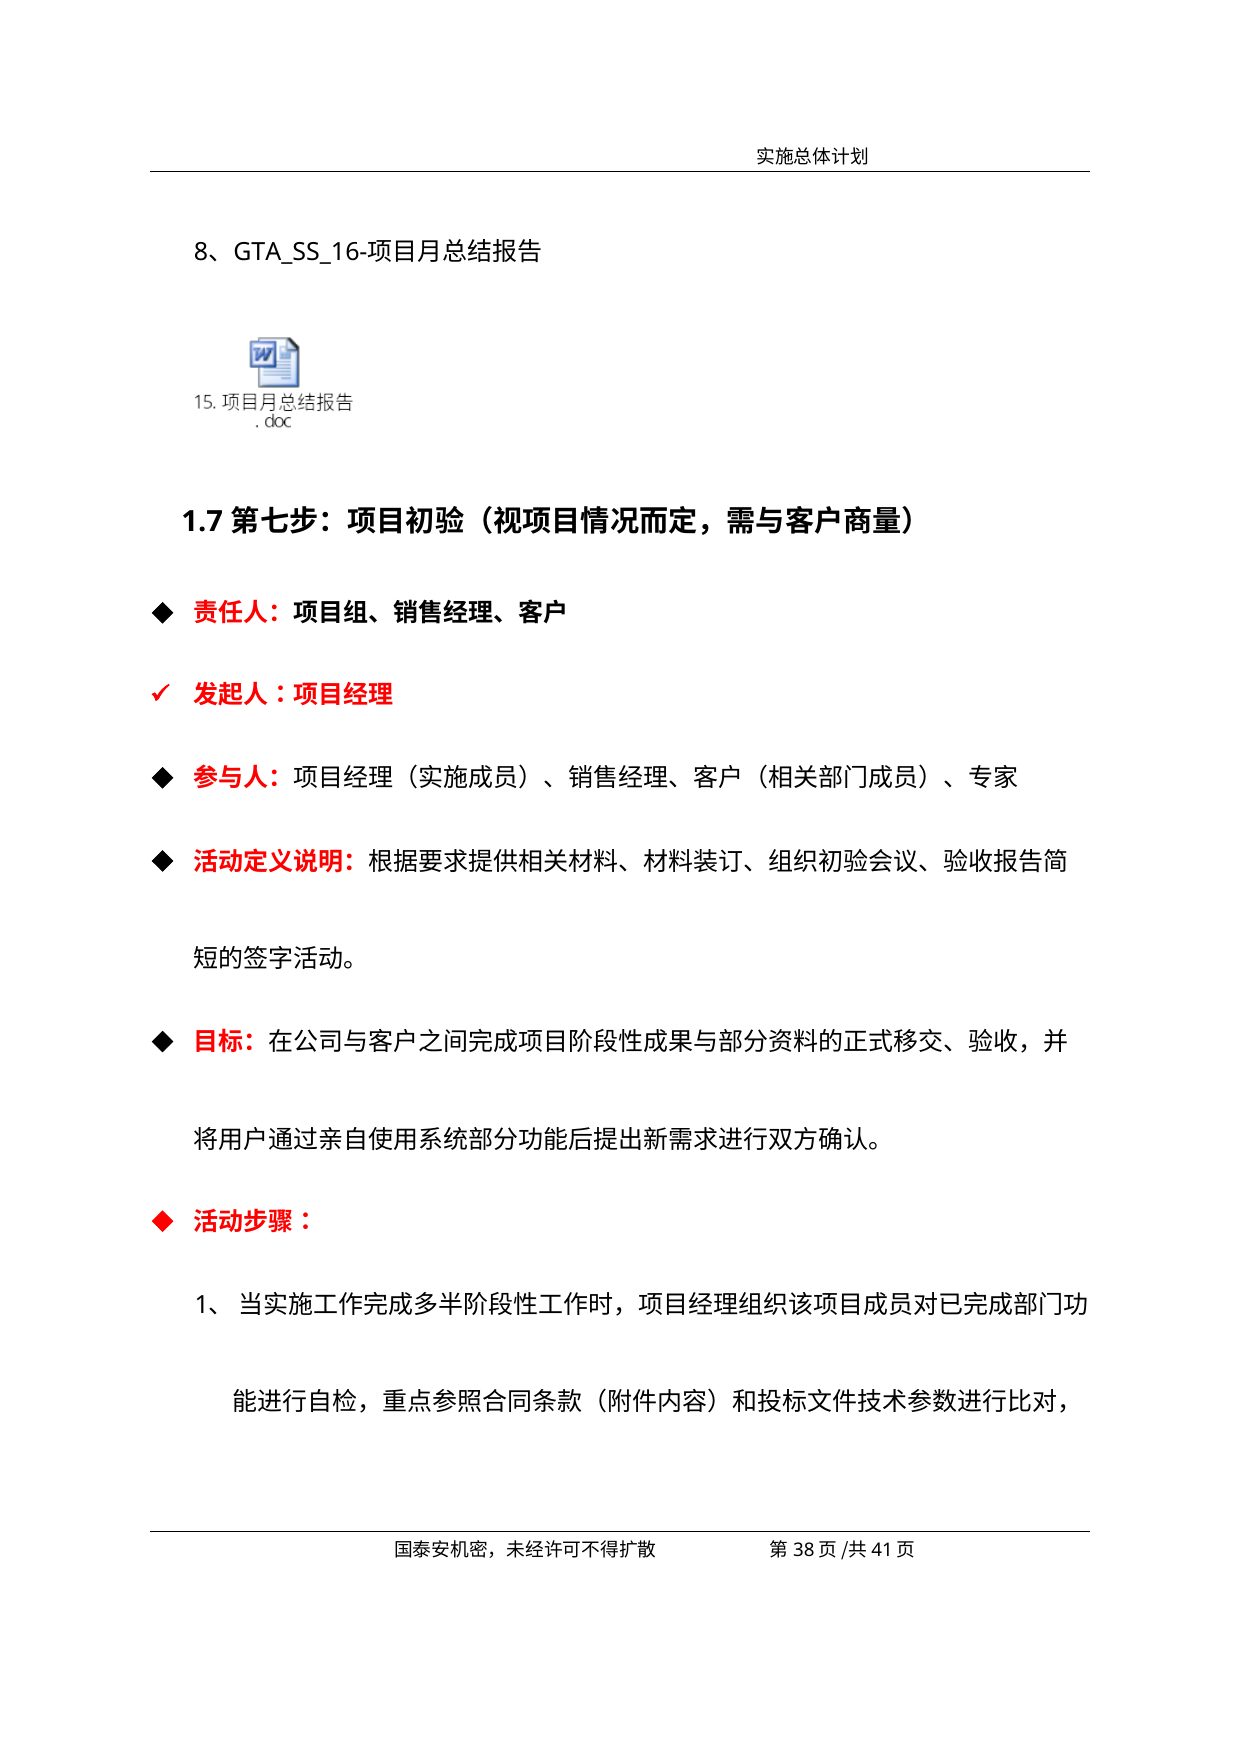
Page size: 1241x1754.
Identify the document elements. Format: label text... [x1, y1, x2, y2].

list 目标：在公司与客户之间完成项目阶段性成果与部分资料的正式移交、验收，并将用户通过亲自使用系统部分功能后提出新需求进行双方确认。 [150, 1007, 1090, 1170]
list 发起人：项目经理 [150, 662, 1090, 727]
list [194, 1270, 1090, 1432]
list 活动步骤： [150, 1188, 1090, 1253]
text 8、GTA_SS_16-项目月总结报告 [194, 217, 1090, 282]
list 责任人：项目组、销售经理、客户 [150, 578, 1090, 643]
list 活动定义说明：根据要求提供相关材料、材料装订、组织初验会议、验收报告简短的签字活动。 [150, 827, 1090, 989]
subtitle 第七步：项目初验（视项目情况而定，需与客户商量） [181, 486, 1090, 551]
list 参与人：项目经理（实施成员）、销售经理、客户（相关部门成员）、专家 [150, 743, 1090, 808]
